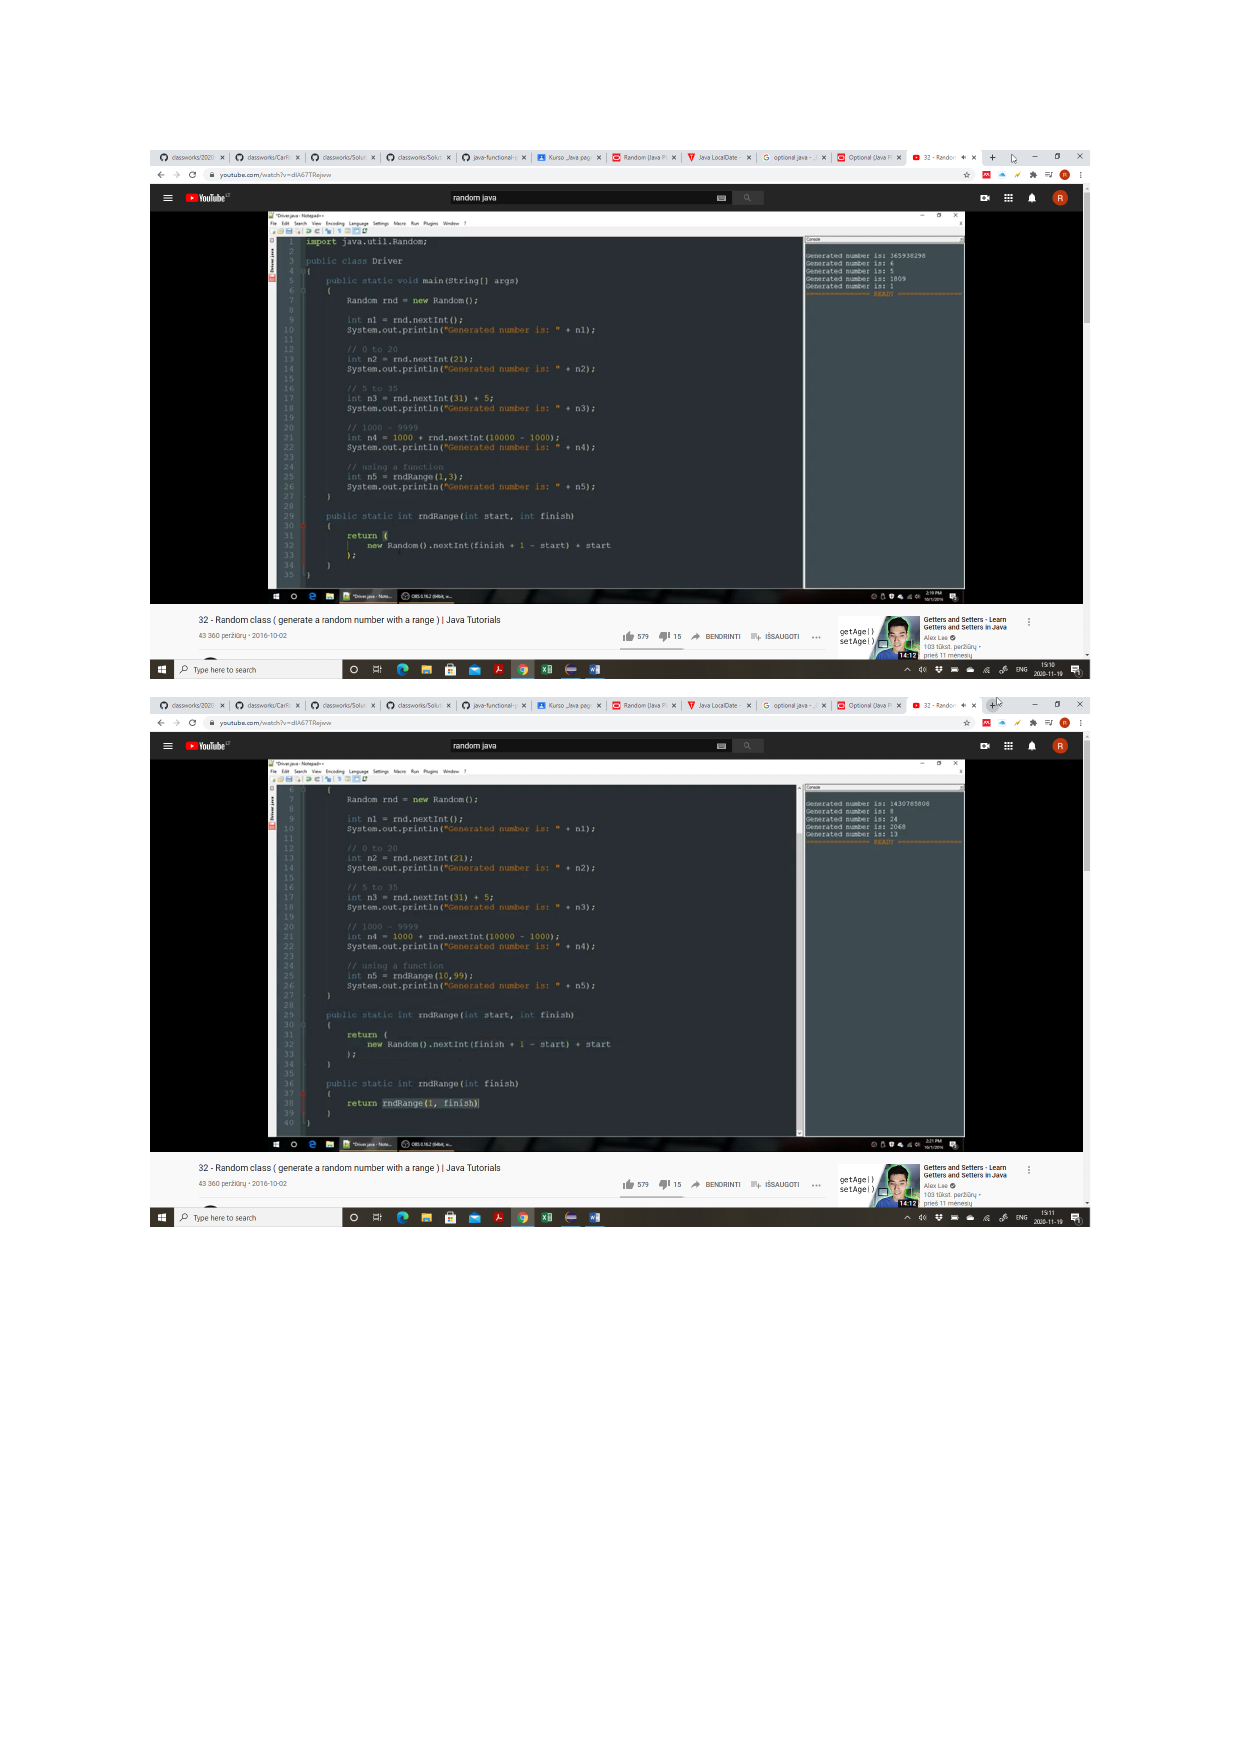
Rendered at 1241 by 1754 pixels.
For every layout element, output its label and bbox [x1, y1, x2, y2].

picture [150, 150, 1091, 679]
picture [150, 697, 1091, 1227]
